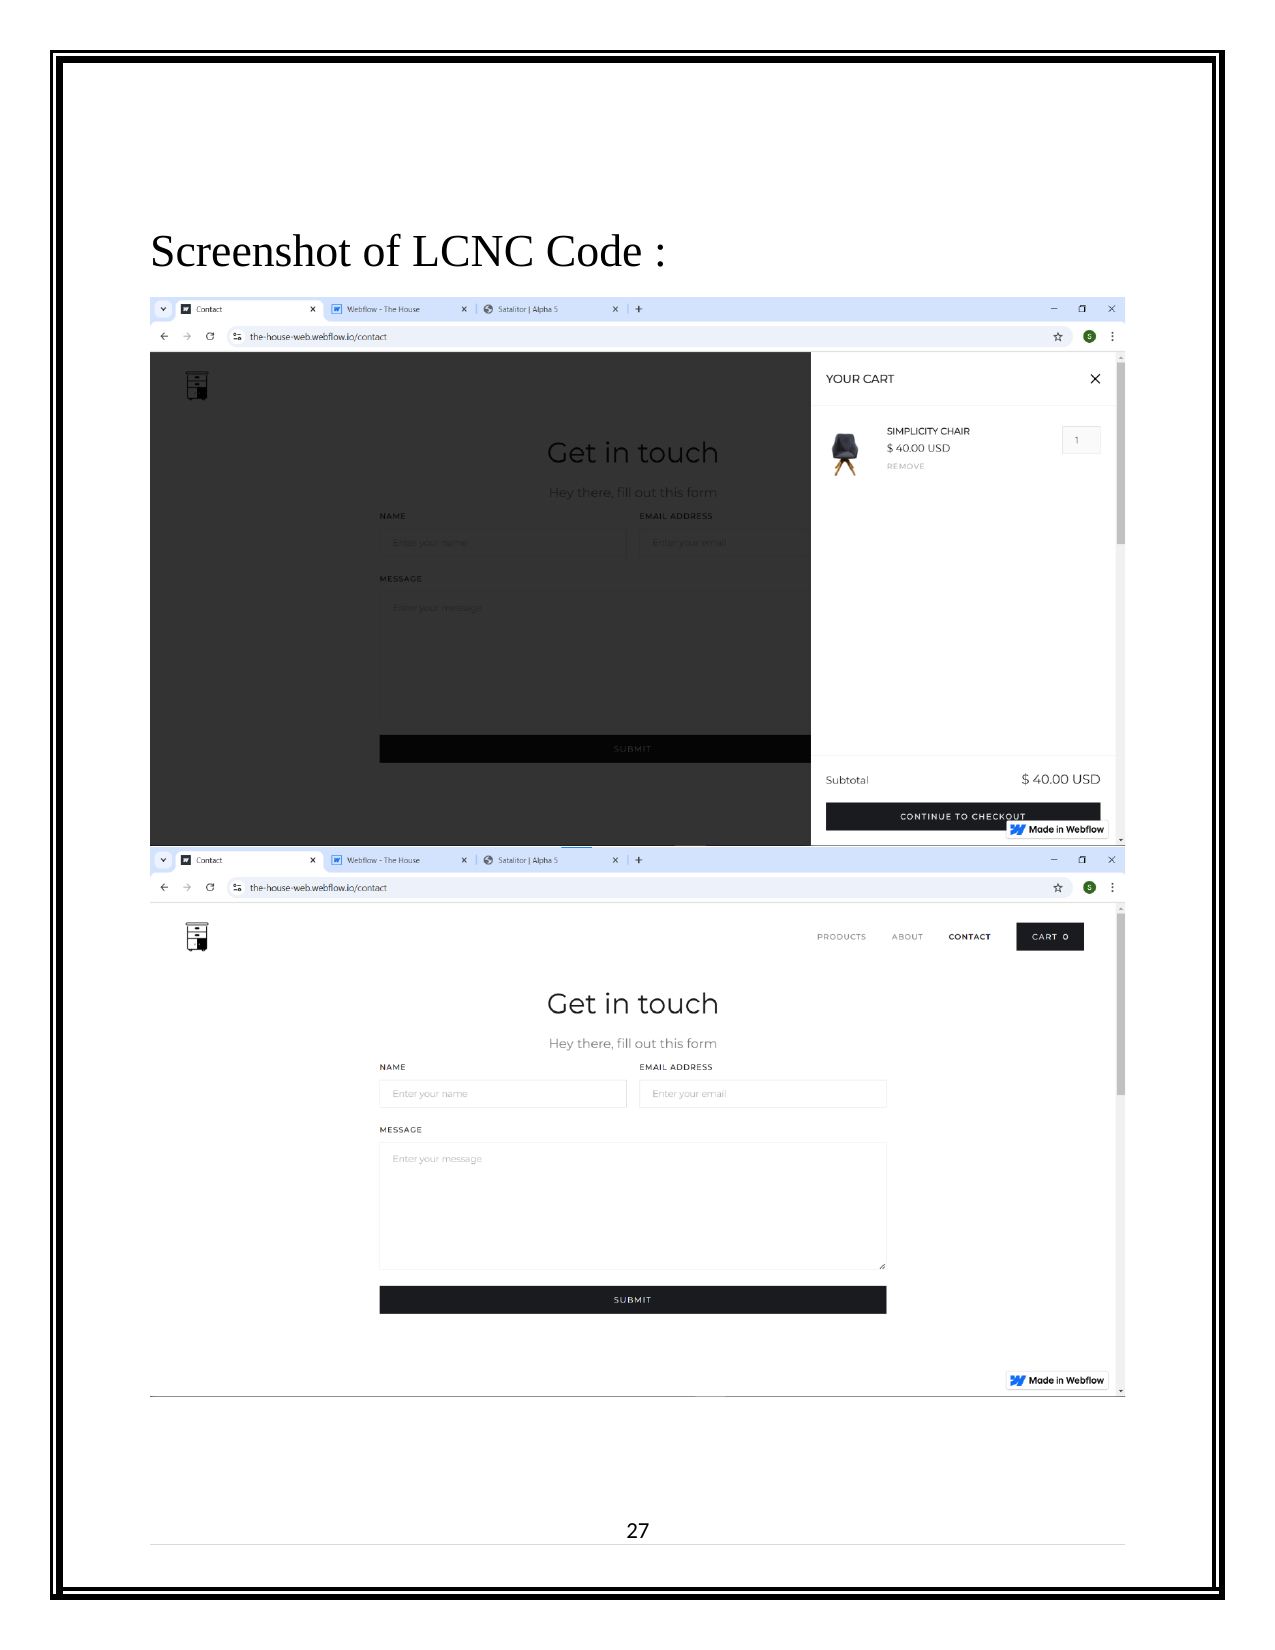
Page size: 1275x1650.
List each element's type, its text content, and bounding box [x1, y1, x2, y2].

text Screenshot of LCNC Code : [150, 223, 1125, 276]
picture [150, 297, 1125, 846]
picture [150, 847, 1125, 1397]
